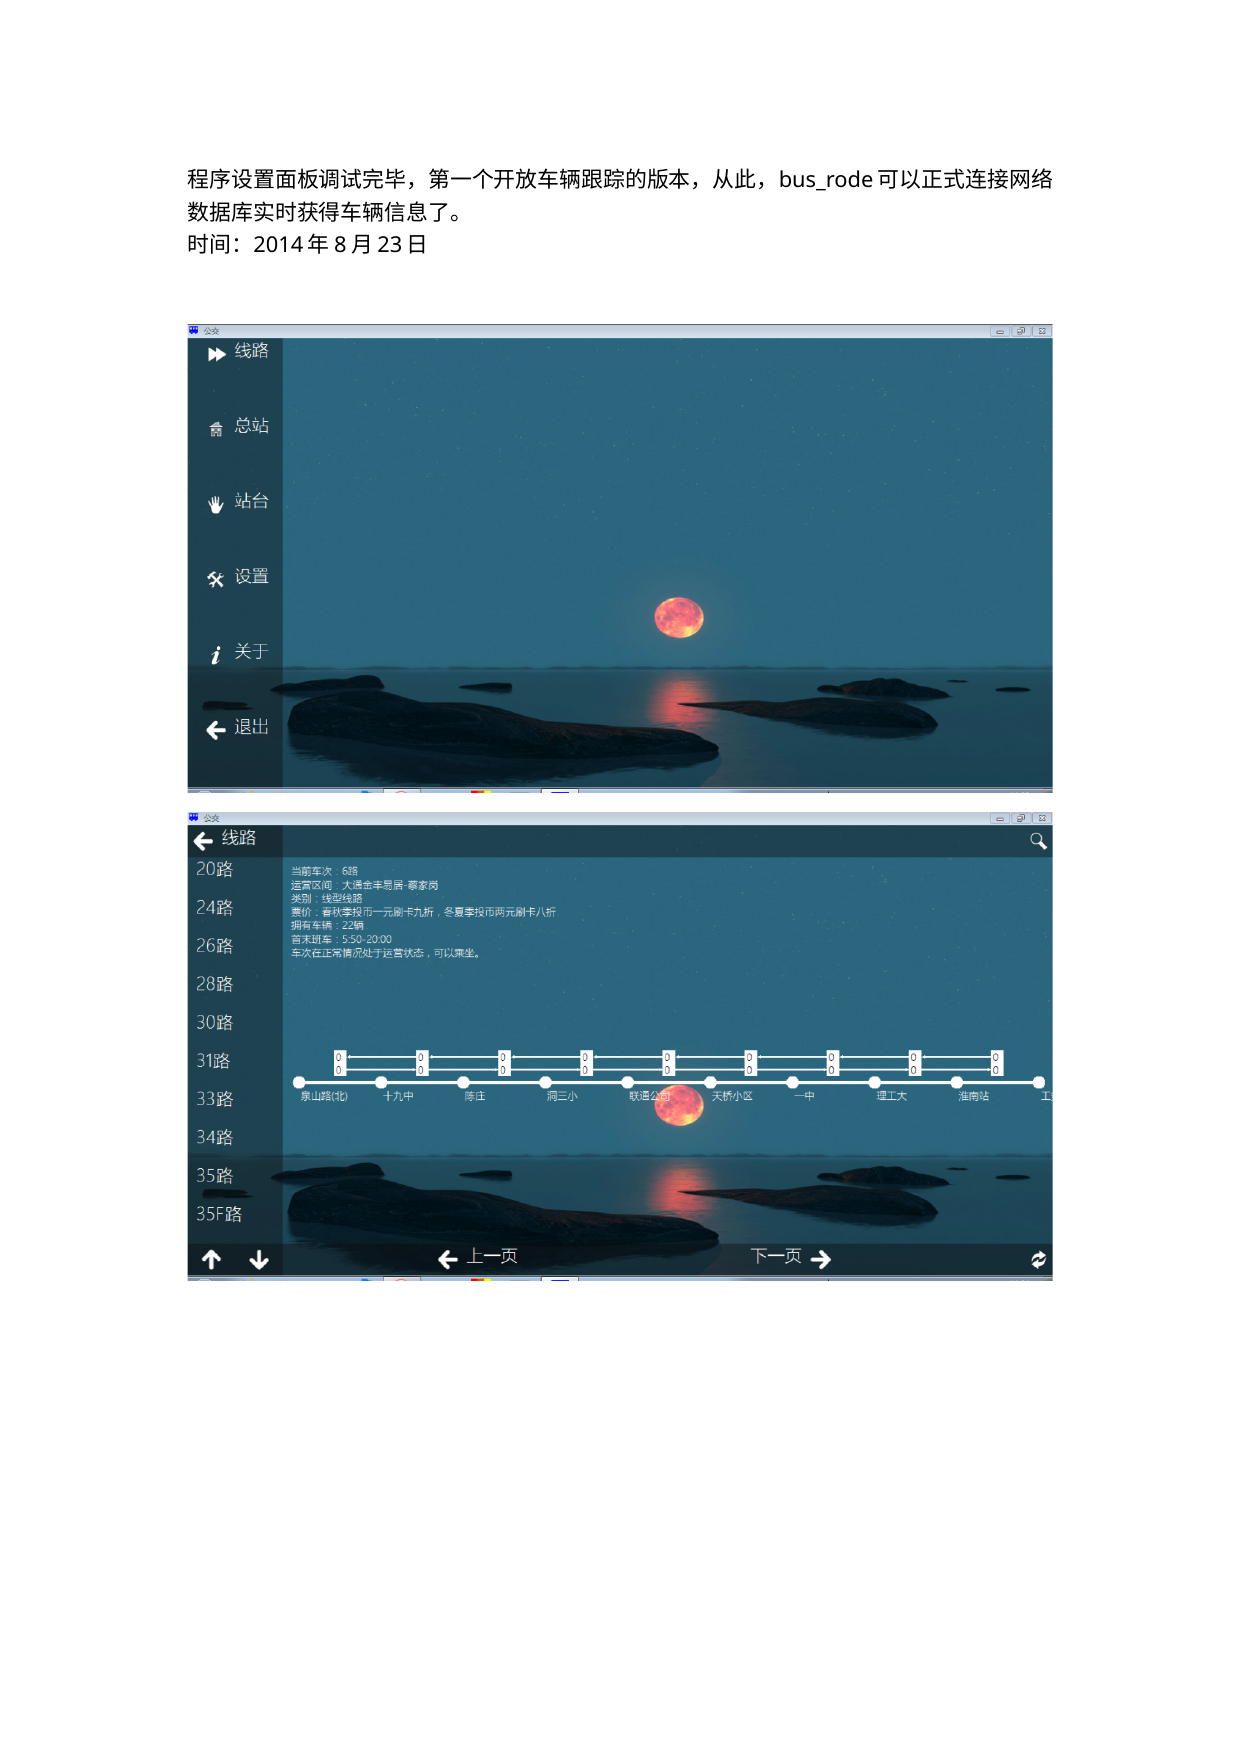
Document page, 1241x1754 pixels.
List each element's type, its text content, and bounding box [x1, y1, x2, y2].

picture [187, 324, 1053, 793]
text 时间：2014年8月23日 [187, 227, 1053, 259]
picture [187, 812, 1053, 1281]
text 程序设置面板调试完毕，第一个开放车辆跟踪的版本，从此，bus_rode可以正式连接网络数据库实时获得车辆信息了。 [187, 162, 1053, 227]
